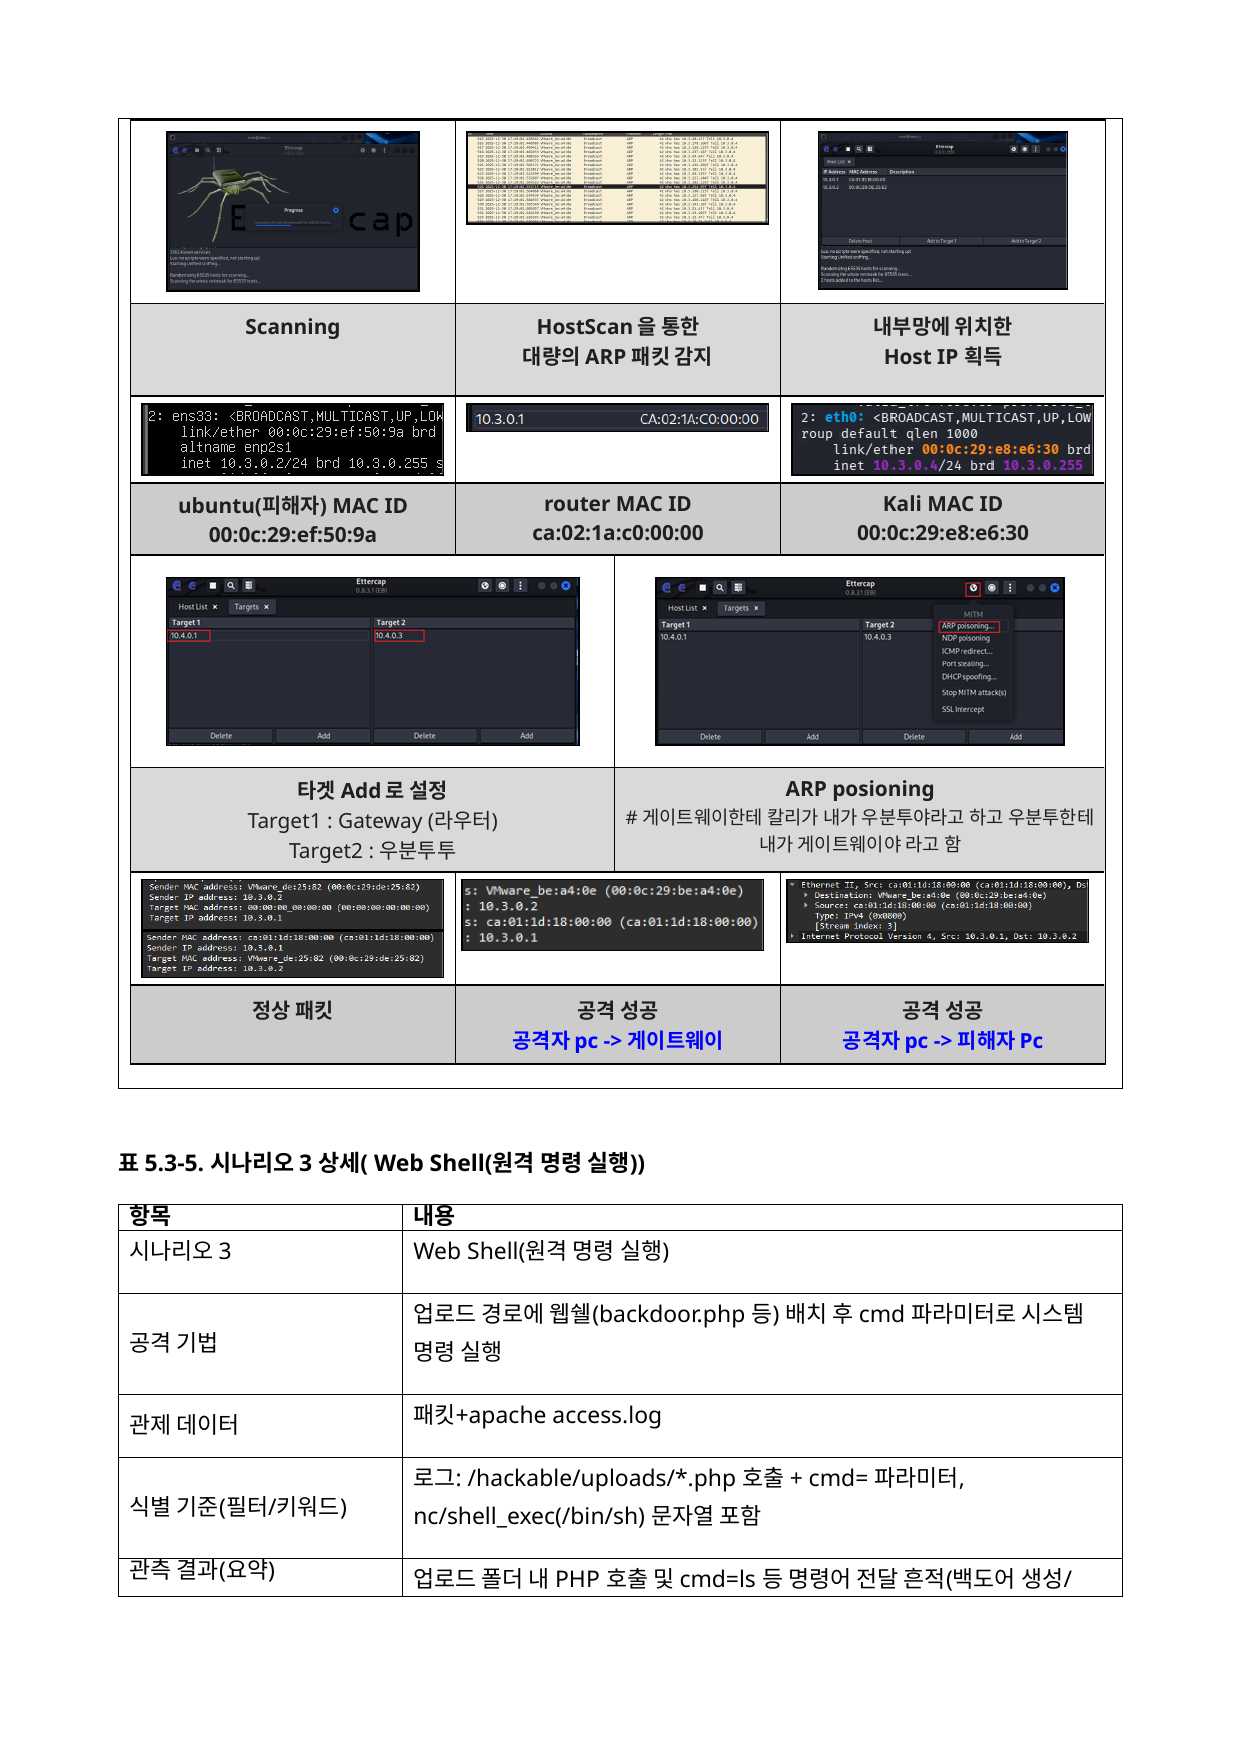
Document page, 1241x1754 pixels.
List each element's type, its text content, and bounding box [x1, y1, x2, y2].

table_cell 시나리오3 [119, 1231, 402, 1293]
table_header 내용 [403, 1205, 1122, 1230]
picture [657, 578, 1063, 744]
table_cell 관제 데이터 [119, 1395, 402, 1457]
table_header 항목 [119, 1205, 402, 1230]
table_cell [403, 1559, 1122, 1596]
picture [143, 932, 443, 977]
picture [788, 880, 1088, 942]
table_header [119, 119, 1122, 1087]
table_cell 로그: /hackable/uploads/*.php 호출 + cmd= 파라미터, nc/shell_exec(/bin/sh) 문자열 포함 [403, 1458, 1122, 1558]
picture [468, 405, 768, 431]
picture [143, 880, 443, 929]
table_cell 패킷+apache access.log [403, 1395, 1122, 1457]
text 표 5.3-5. 시나리오3 상세( Web Shell(원격 명령 실행)) [118, 1145, 1122, 1178]
picture [168, 133, 418, 290]
table_cell 업로드 경로에 웹쉘(backdoor.php 등) 배치 후 cmd 파라미터로 시스템 명령 실행 [403, 1294, 1122, 1394]
picture [463, 880, 763, 950]
table_cell 식별 기준(필터/키워드) [119, 1458, 402, 1558]
picture [793, 405, 1093, 474]
picture [468, 133, 768, 223]
picture [143, 405, 443, 474]
table_cell Web Shell(원격 명령 실행) [403, 1231, 1122, 1293]
picture [167, 578, 578, 745]
table_cell 공격 기법 [119, 1294, 402, 1394]
table_cell 관측 결과(요약) [119, 1559, 402, 1596]
picture [819, 133, 1067, 288]
